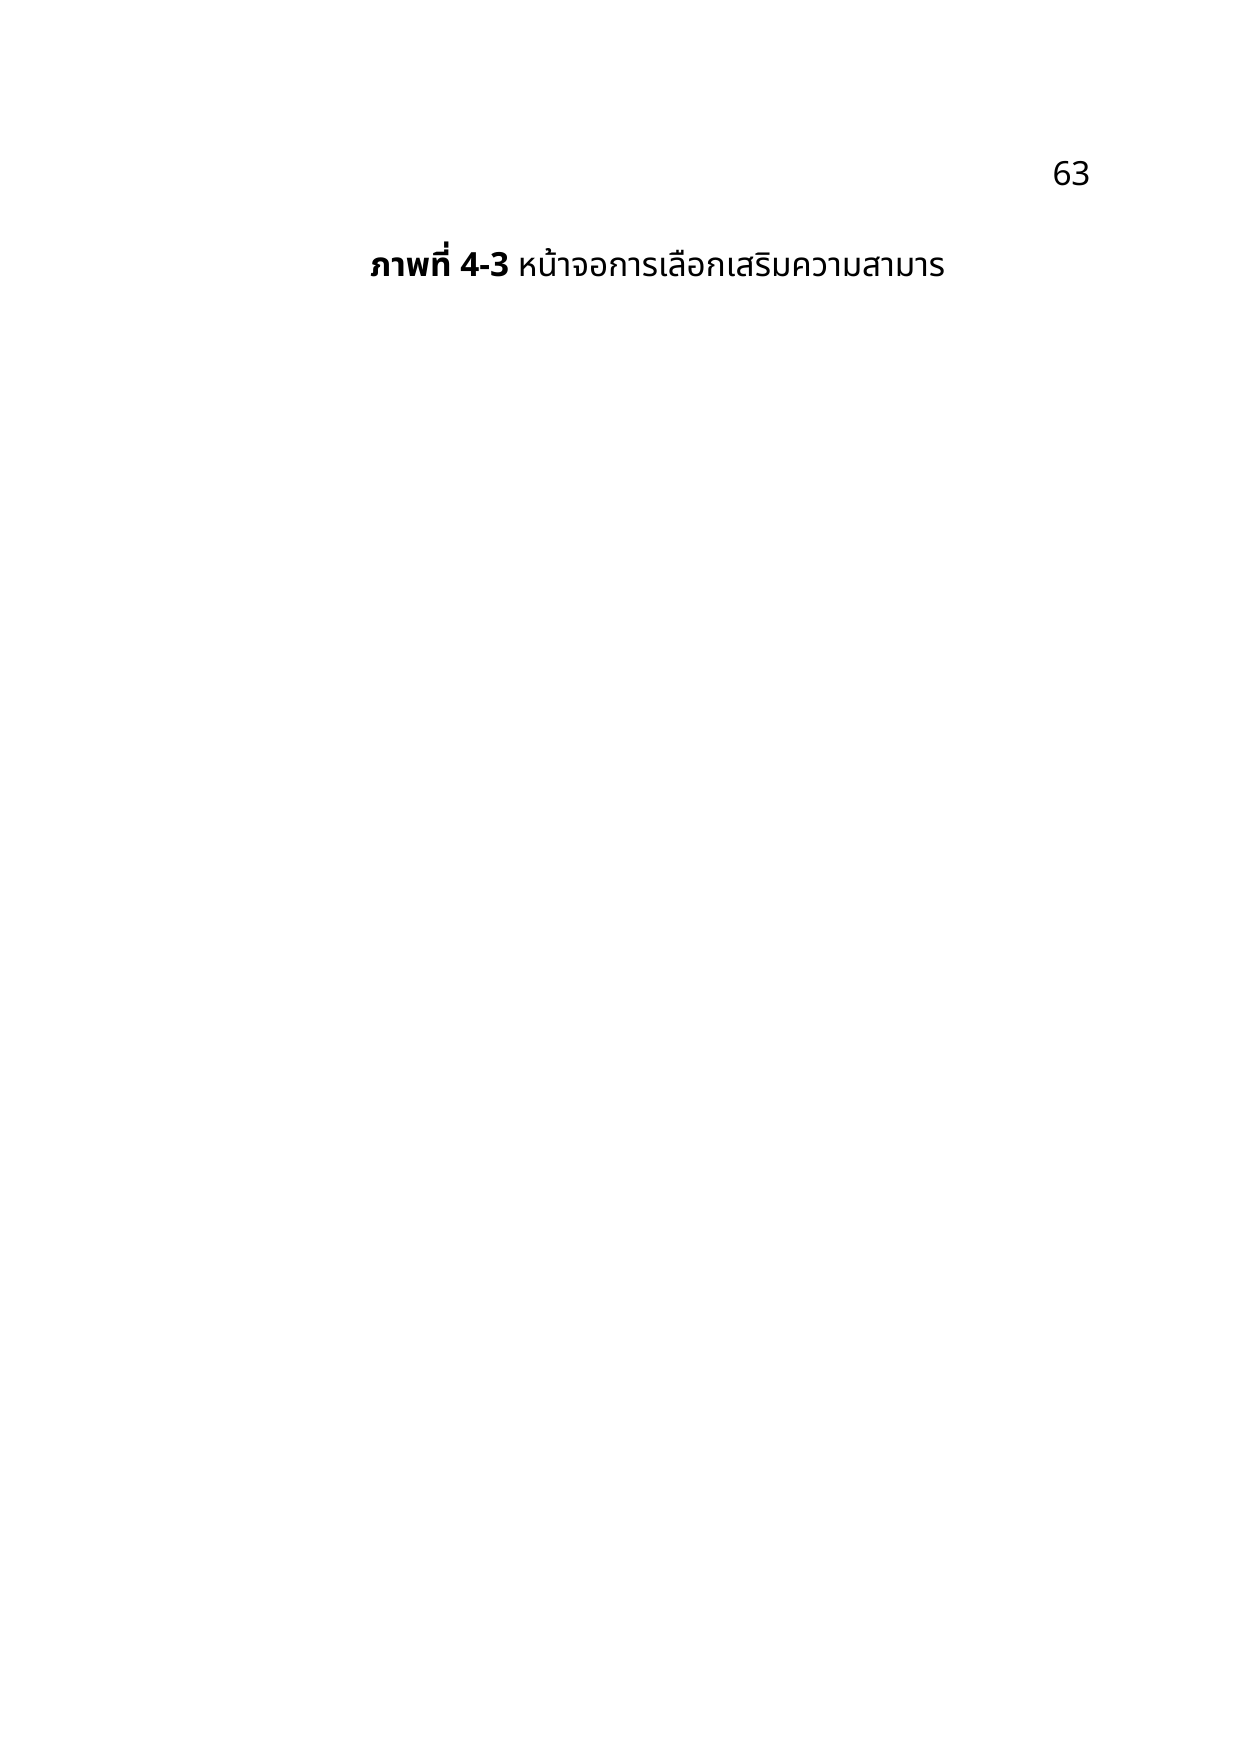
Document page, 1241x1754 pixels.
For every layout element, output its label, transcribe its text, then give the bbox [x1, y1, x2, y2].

text ภาพที่ 4-3 หน้าจอการเลือกเสริมความสามาร [225, 241, 1090, 291]
